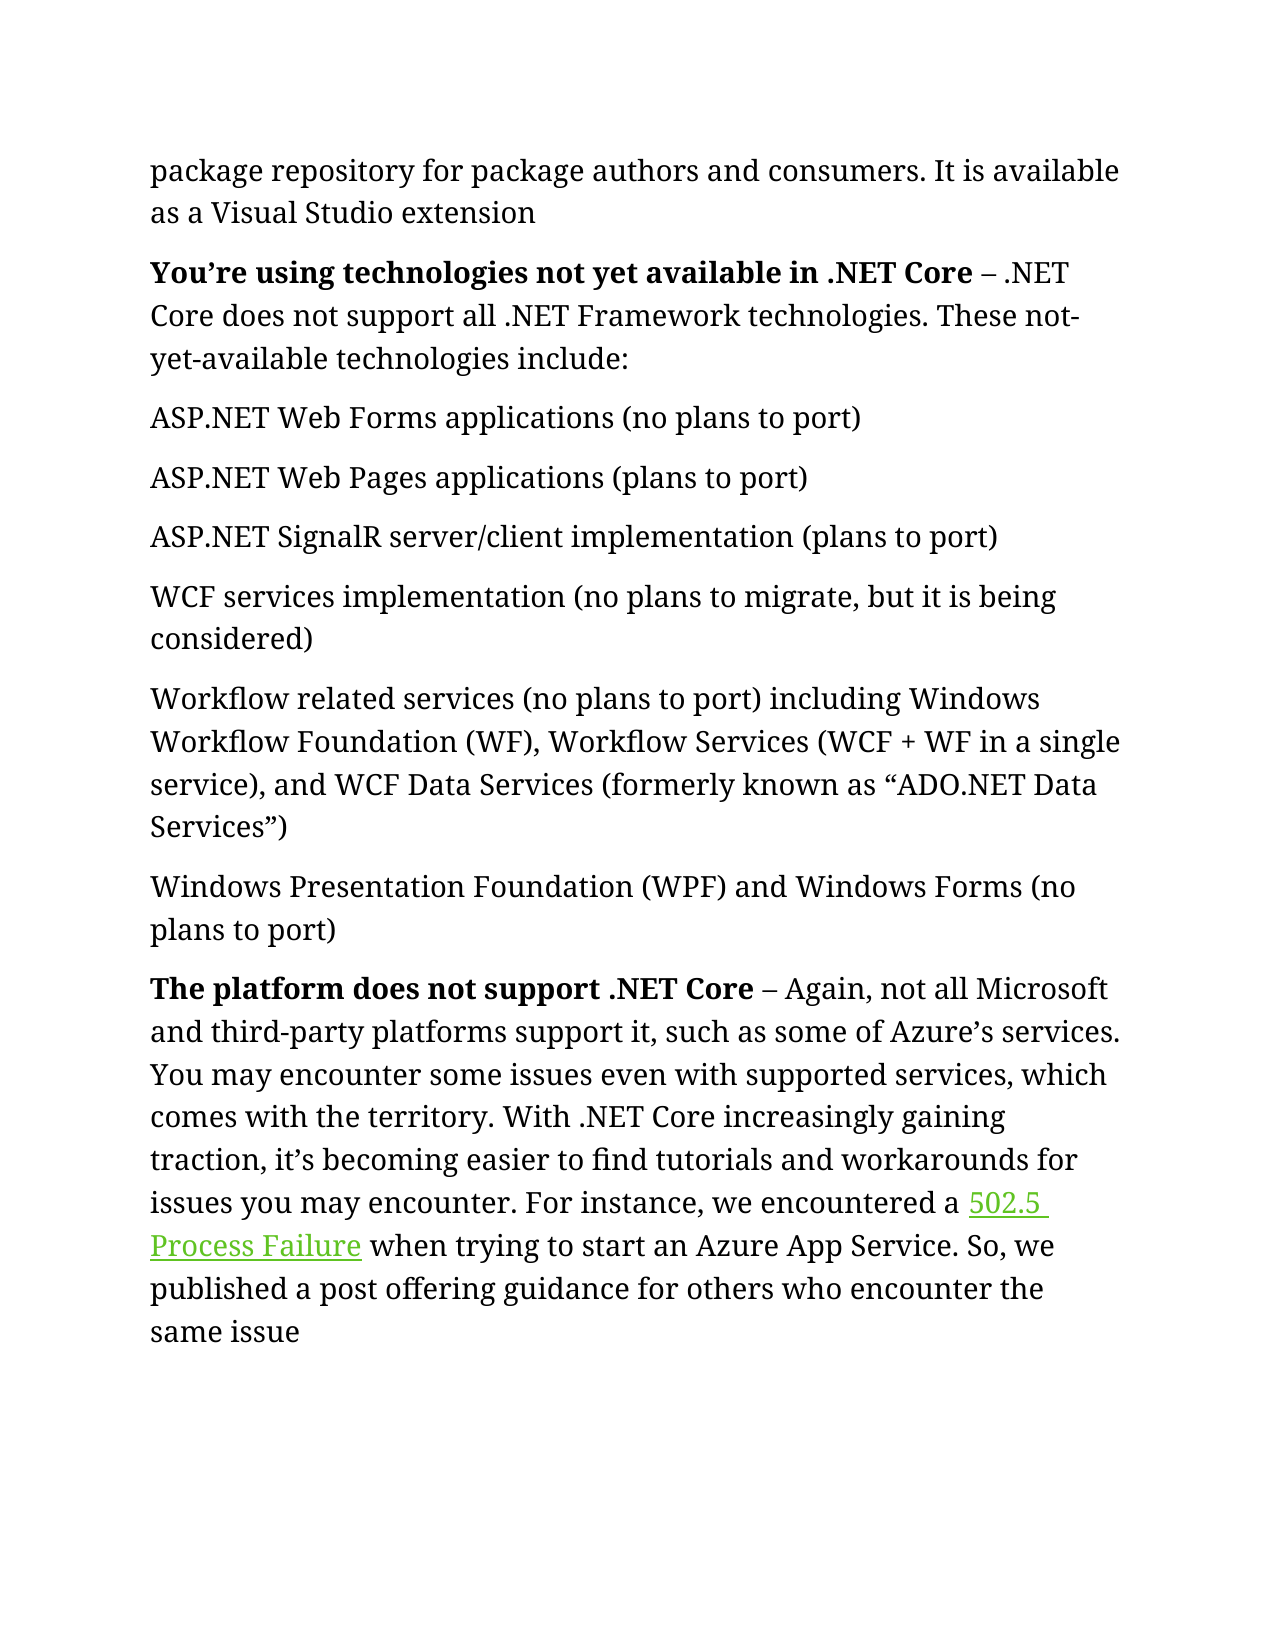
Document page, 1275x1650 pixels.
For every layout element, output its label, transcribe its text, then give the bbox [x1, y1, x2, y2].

text Workflow related services (no plans to port) including Windows Workflow Foundation (WF), Workflow Services (WCF + WF in a single service), and WCF Data Services (formerly known as “ADO.NET Data Services”) [150, 678, 1125, 846]
text You’re using technologies not yet available in .NET Core – .NET Core does not support all .NET Framework technologies. These not-yet-available technologies include: [150, 252, 1125, 378]
text The platform does not support .NET Core – Again, not all Microsoft and third-party platforms support it, such as some of Azure’s services. You may encounter some issues even with supported services, which comes with the territory. With .NET Core increasingly gaining traction, it’s becoming easier to find tutorials and workarounds for issues you may encounter. For instance, we encountered a 502.5 Process Failure when trying to start an Azure App Service. So, we published a post offering guidance for others who encounter the same issue [150, 968, 1125, 1351]
text WCF services implementation (no plans to migrate, but it is being considered) [150, 576, 1125, 658]
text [150, 150, 1125, 232]
text ASP.NET Web Forms applications (no plans to port) [150, 397, 1125, 437]
text ASP.NET Web Pages applications (plans to port) [150, 457, 1125, 497]
text ASP.NET SignalR server/client implementation (plans to port) [150, 516, 1125, 556]
text Windows Presentation Foundation (WPF) and Windows Forms (no plans to port) [150, 866, 1125, 948]
